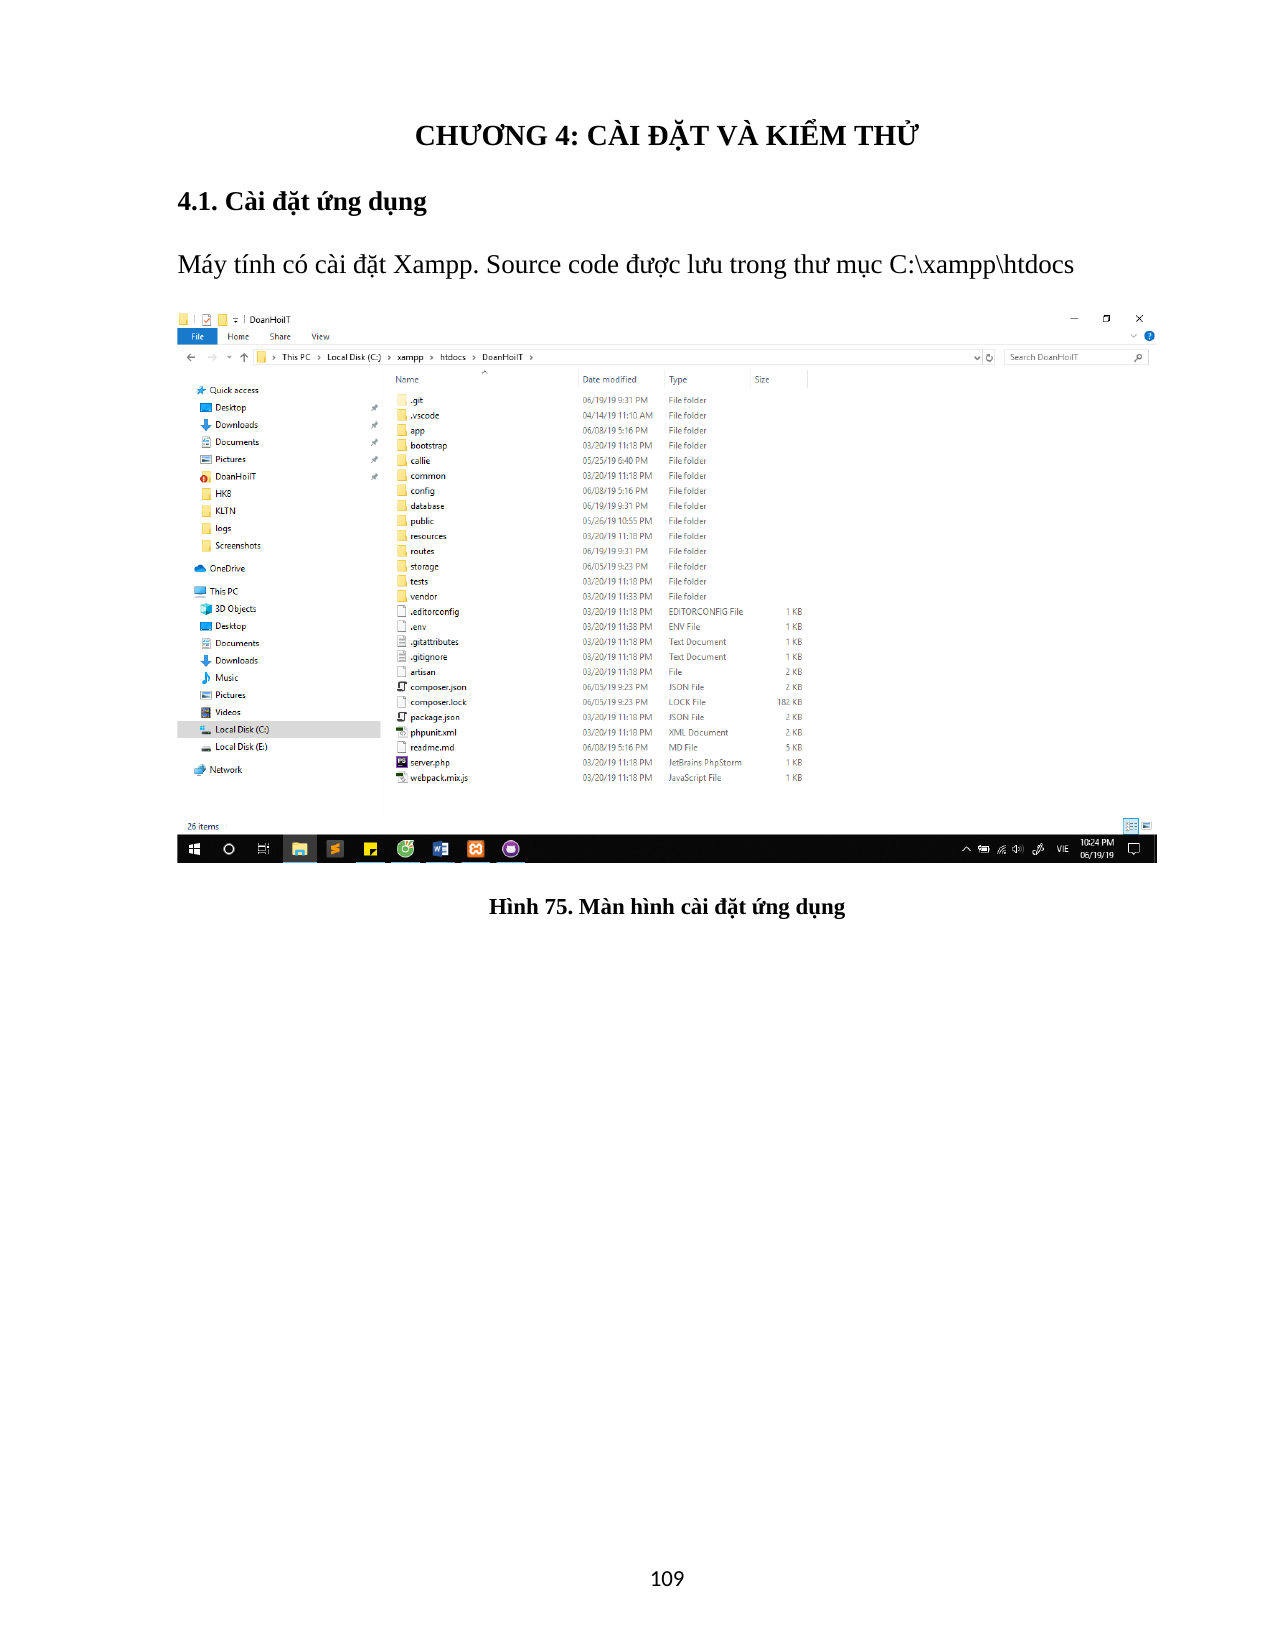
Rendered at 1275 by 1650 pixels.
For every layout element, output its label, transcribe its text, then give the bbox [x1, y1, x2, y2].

text Máy tính có cài đặt Xampp. Source code được lưu trong thư mục C:\xampp\htdocs [177, 248, 1157, 279]
picture [177, 311, 1157, 863]
text CHƯƠNG 4: CÀI ĐẶT VÀ KIỂM THỬ [177, 118, 1157, 152]
text 4.1. Cài đặt ứng dụng [177, 185, 1157, 216]
